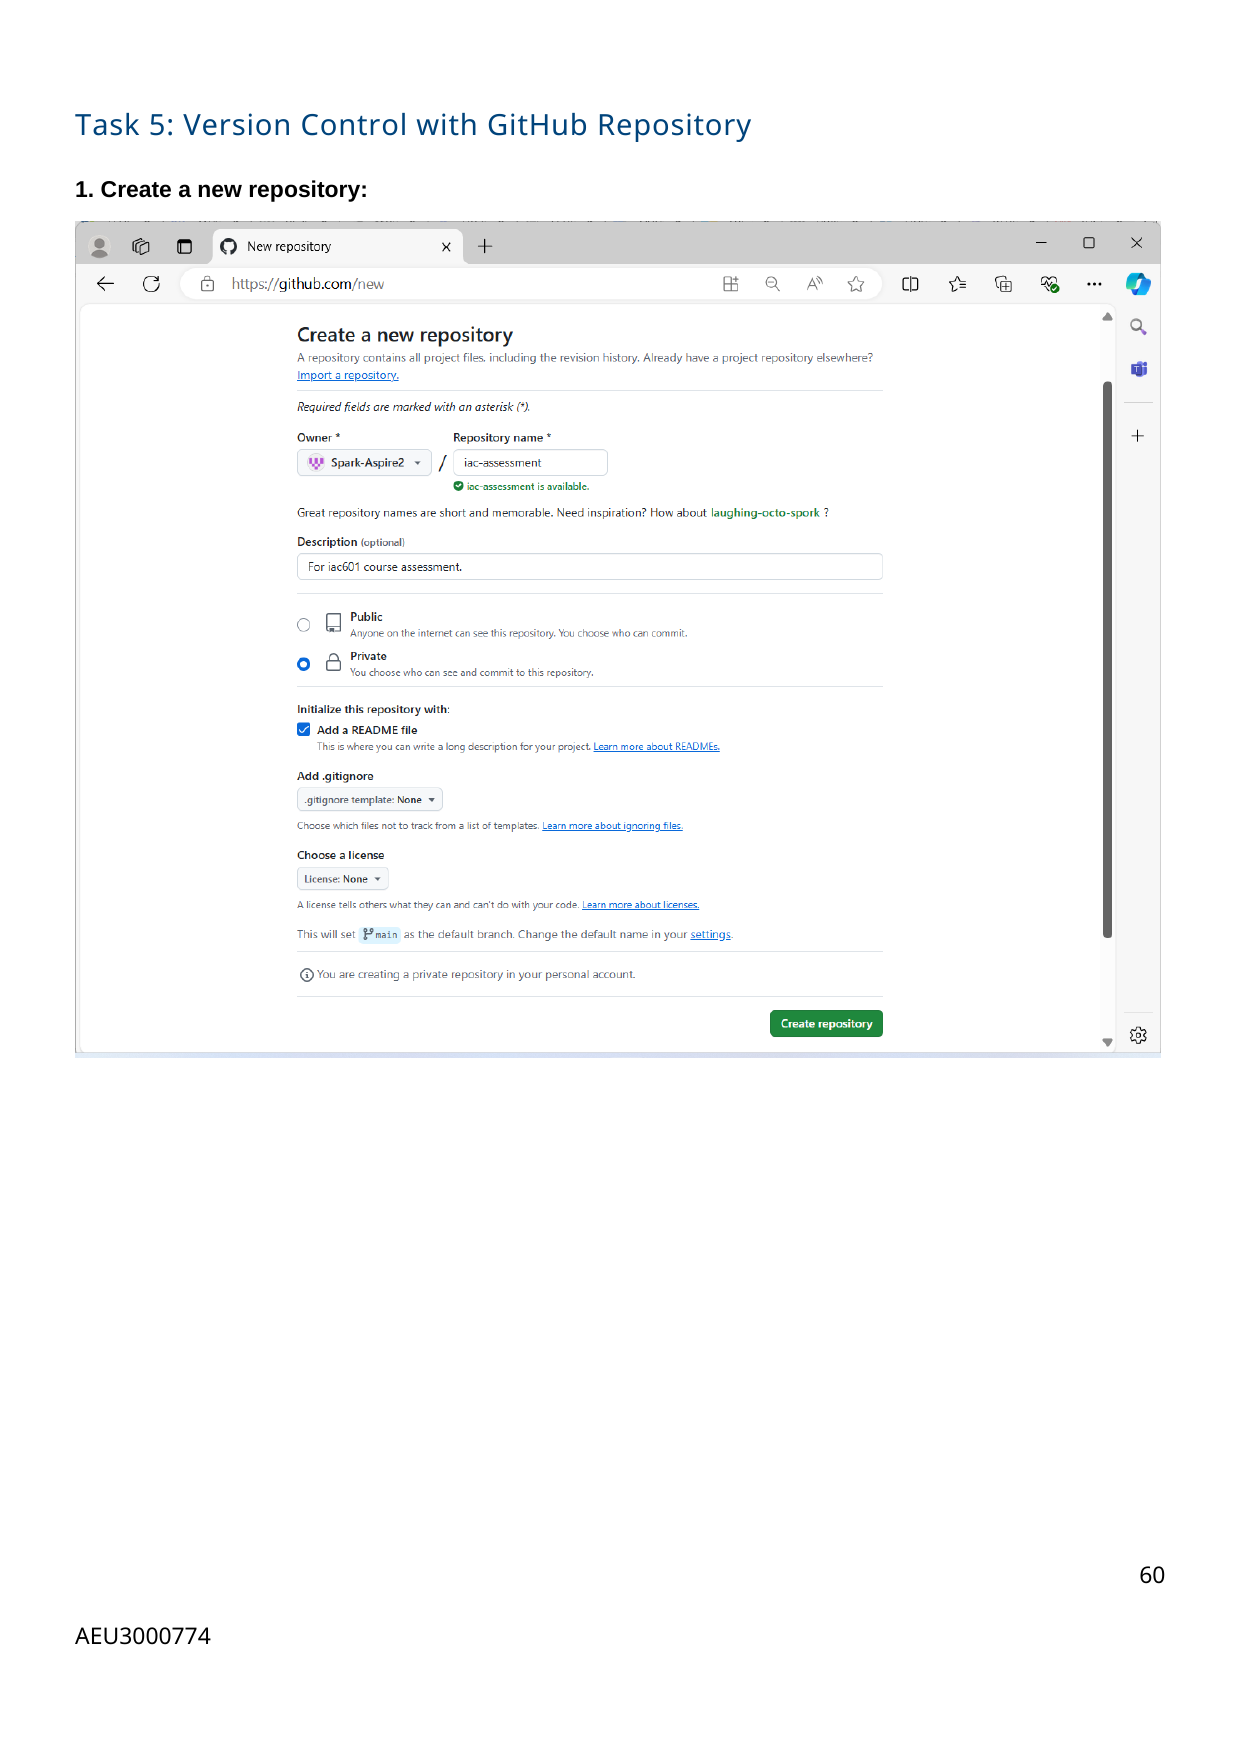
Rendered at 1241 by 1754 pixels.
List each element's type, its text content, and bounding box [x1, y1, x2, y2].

text 1. Create a new repository: [75, 176, 1165, 202]
picture [75, 221, 1161, 1058]
subtitle Task 5: Version Control with GitHub Repository [75, 104, 1165, 144]
